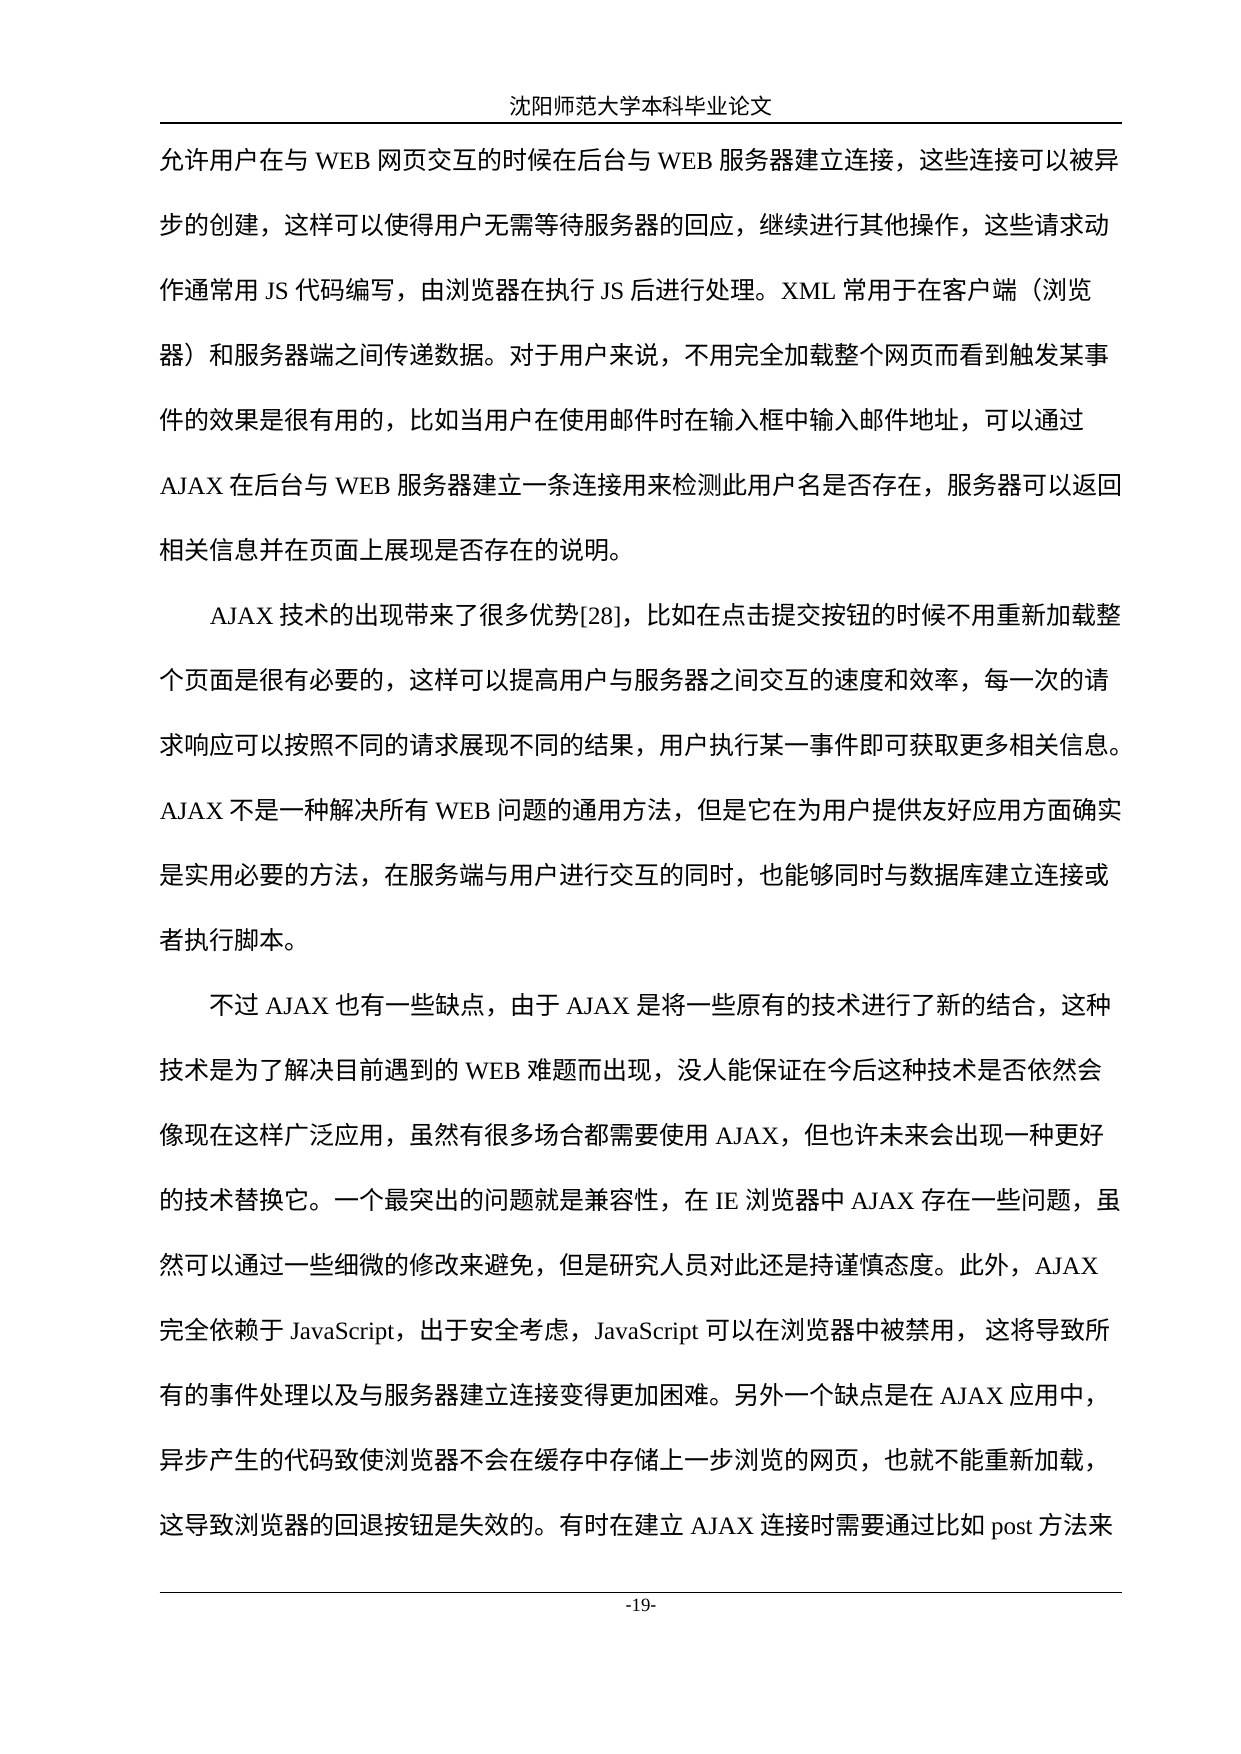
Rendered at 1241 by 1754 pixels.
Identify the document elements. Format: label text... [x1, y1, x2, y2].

text AJAX 技术的出现带来了很多优势[28]，比如在点击提交按钮的时候不用重新加载整个页面是很有必要的，这样可以提高用户与服务器之间交互的速度和效率，每一次的请求响应可以按照不同的请求展现不同的结果，用户执行某一事件即可获取更多相关信息。AJAX 不是一种解决所有 WEB 问题的通用方法，但是它在为用户提供友好应用方面确实是实用必要的方法，在服务端与用户进行交互的同时，也能够同时与数据库建立连接或者执行脚本。 [159, 581, 1122, 971]
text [159, 126, 1122, 581]
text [159, 971, 1122, 1556]
